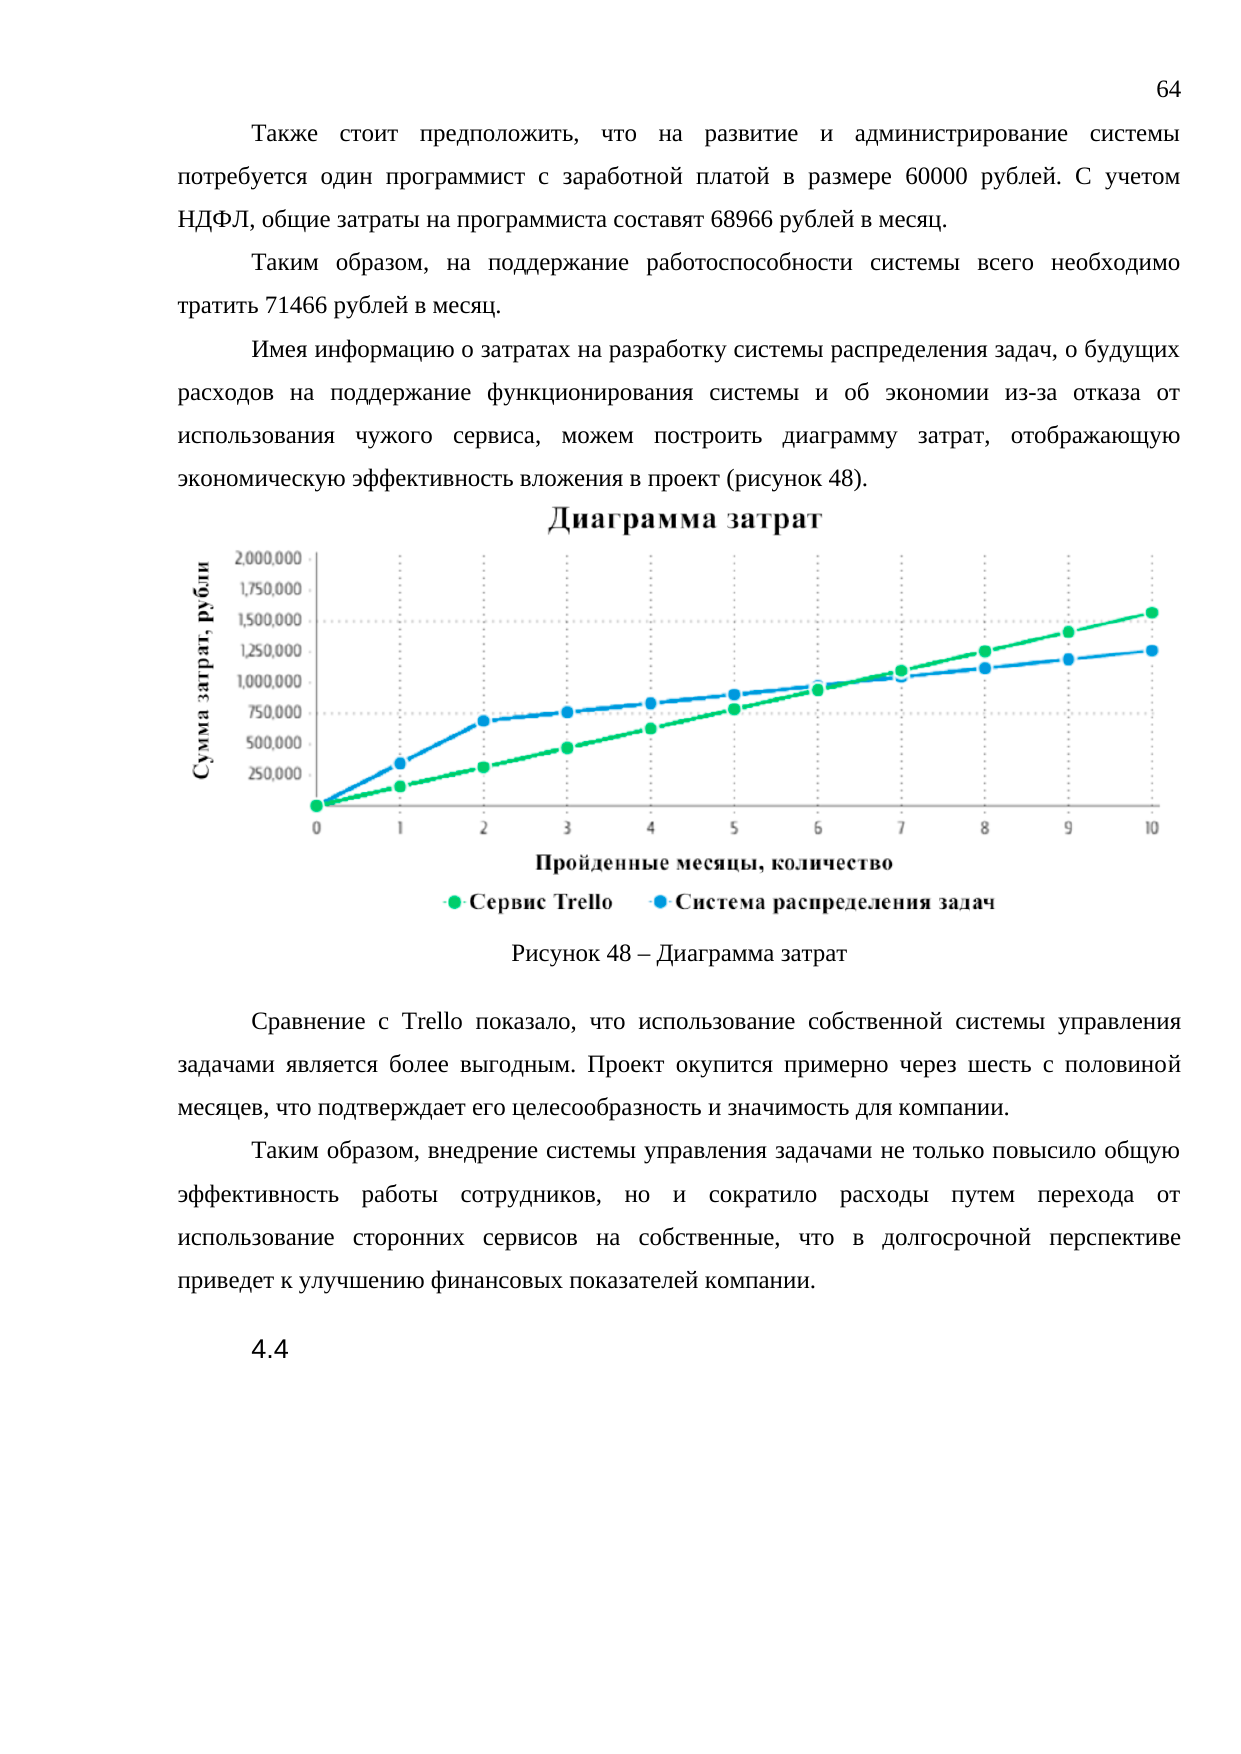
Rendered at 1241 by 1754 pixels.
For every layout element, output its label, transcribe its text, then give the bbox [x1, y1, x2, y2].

text Сравнение с Trello показало, что использование собственной системы управления задачами является более выгодным. Проект окупится примерно через шесть с половиной месяцев, что подтверждает его целесообразность и значимость для компании. [177, 1006, 1181, 1121]
text Таким образом, на поддержание работоспособности системы всего необходимо тратить 71466 рублей в месяц. [177, 247, 1181, 319]
text Также стоит предположить, что на развитие и администрирование системы потребуется один программист с заработной платой в размере 60000 рублей. С учетом НДФЛ, общие затраты на программиста составят 68966 рублей в месяц. [177, 118, 1181, 233]
picture [177, 506, 1182, 924]
text Таким образом, внедрение системы управления задачами не только повысило общую эффективность работы сотрудников, но и сократило расходы путем перехода от использование сторонних сервисов на собственные, что в долгосрочной перспективе приведет к улучшению финансовых показателей компании. [177, 1136, 1181, 1294]
text Рисунок 48 – Диаграмма затрат [177, 938, 1181, 967]
text Имея информацию о затратах на разработку системы распределения задач, о будущих расходов на поддержание функционирования системы и об экономии из-за отказа от использования чужого сервиса, можем построить диаграмму затрат, отображающую экономическую эффективность вложения в проект (рисунок 48). [177, 334, 1181, 492]
